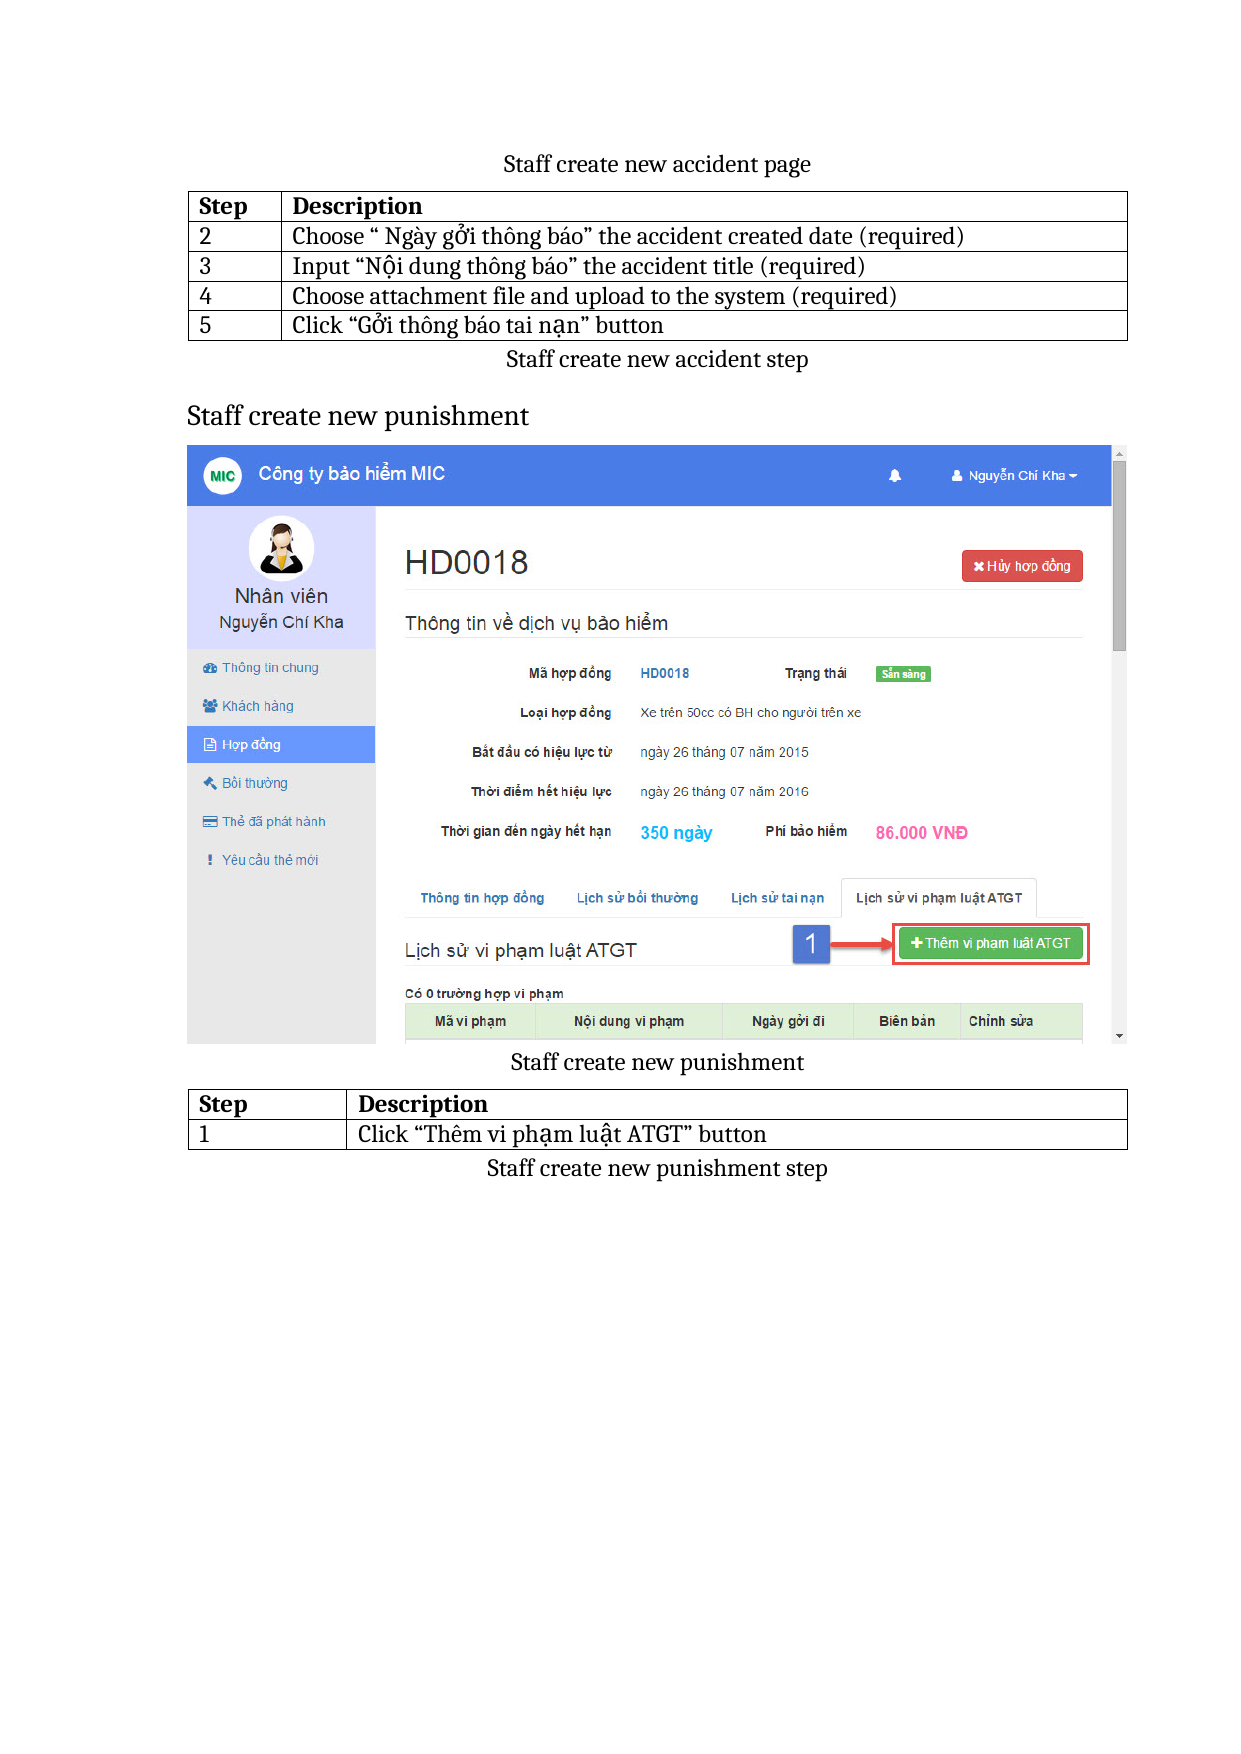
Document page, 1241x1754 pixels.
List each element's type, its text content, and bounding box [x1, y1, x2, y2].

table_header Step [189, 192, 281, 221]
picture [187, 445, 1127, 1044]
subtitle Staff create new punishment step [187, 1154, 1128, 1183]
table_cell Choose attachment file and upload to the system (required) [282, 282, 1127, 310]
table_cell 3 [189, 252, 281, 281]
table_cell 5 [189, 311, 281, 340]
table_header Step [189, 1090, 346, 1119]
table_cell 2 [189, 222, 281, 251]
table_cell 4 [189, 282, 281, 310]
table_cell 1 [189, 1120, 346, 1149]
subtitle Staff create new punishment [187, 399, 1128, 433]
table_cell Click “Thêm vi phạm luật ATGT” button [347, 1120, 1127, 1149]
subtitle Staff create new accident page [187, 150, 1128, 179]
table_cell Click “Gởi thông báo tai nạn” button [282, 311, 1127, 340]
table_header Description [282, 192, 1127, 221]
table_cell Input “Nội dung thông báo” the accident title (required) [282, 252, 1127, 281]
subtitle Staff create new accident step [187, 345, 1128, 374]
table_header Description [347, 1090, 1127, 1119]
table_cell Choose “ Ngày gởi thông báo” the accident created date (required) [282, 222, 1127, 251]
subtitle Staff create new punishment [187, 1048, 1128, 1077]
